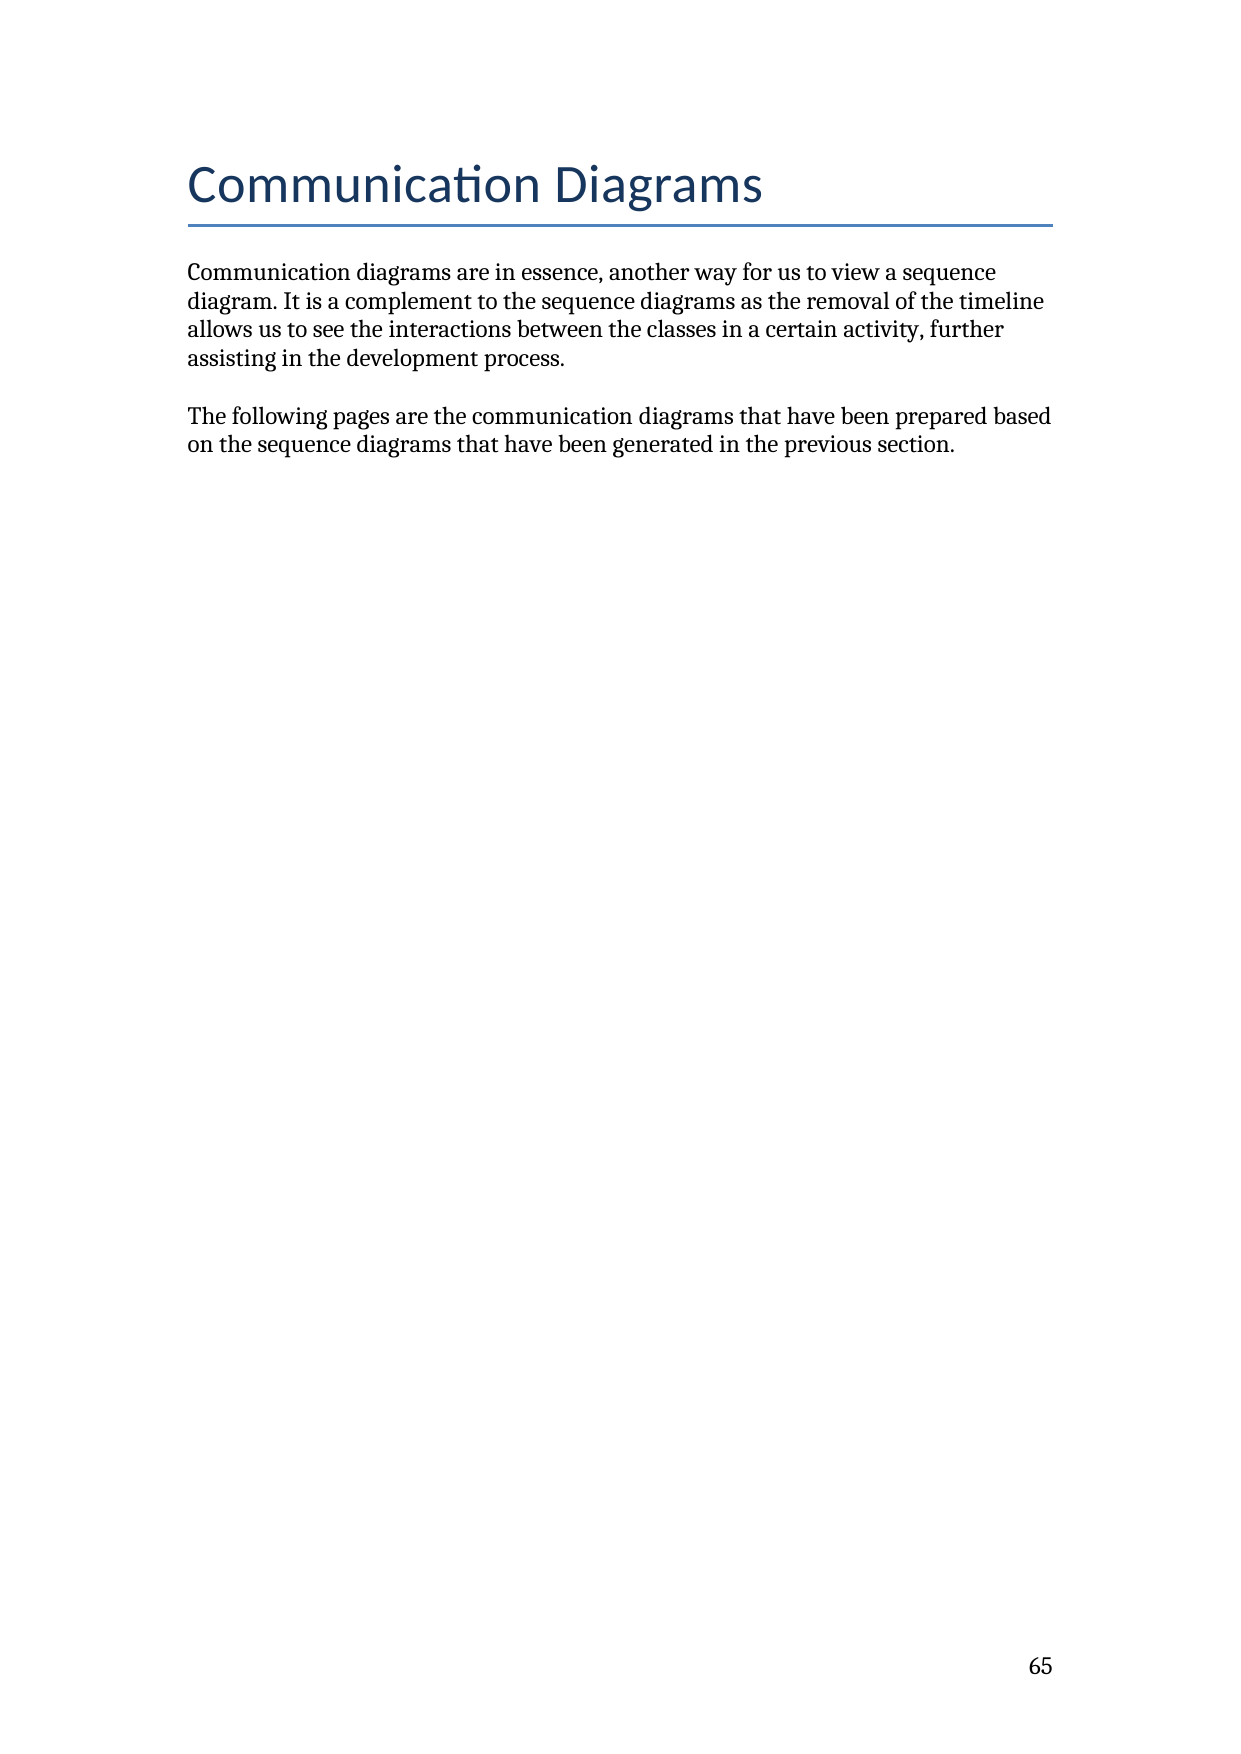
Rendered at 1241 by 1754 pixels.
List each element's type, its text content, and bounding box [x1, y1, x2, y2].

text Communication diagrams are in essence, another way for us to view a sequence diagram. It is a complement to the sequence diagrams as the removal of the timeline allows us to see the interactions between the classes in a certain activity, further assisting in the development process. [187, 258, 1053, 373]
title Communication Diagrams [187, 150, 1053, 227]
text The following pages are the communication diagrams that have been prepared based on the sequence diagrams that have been generated in the previous section. [187, 402, 1053, 459]
